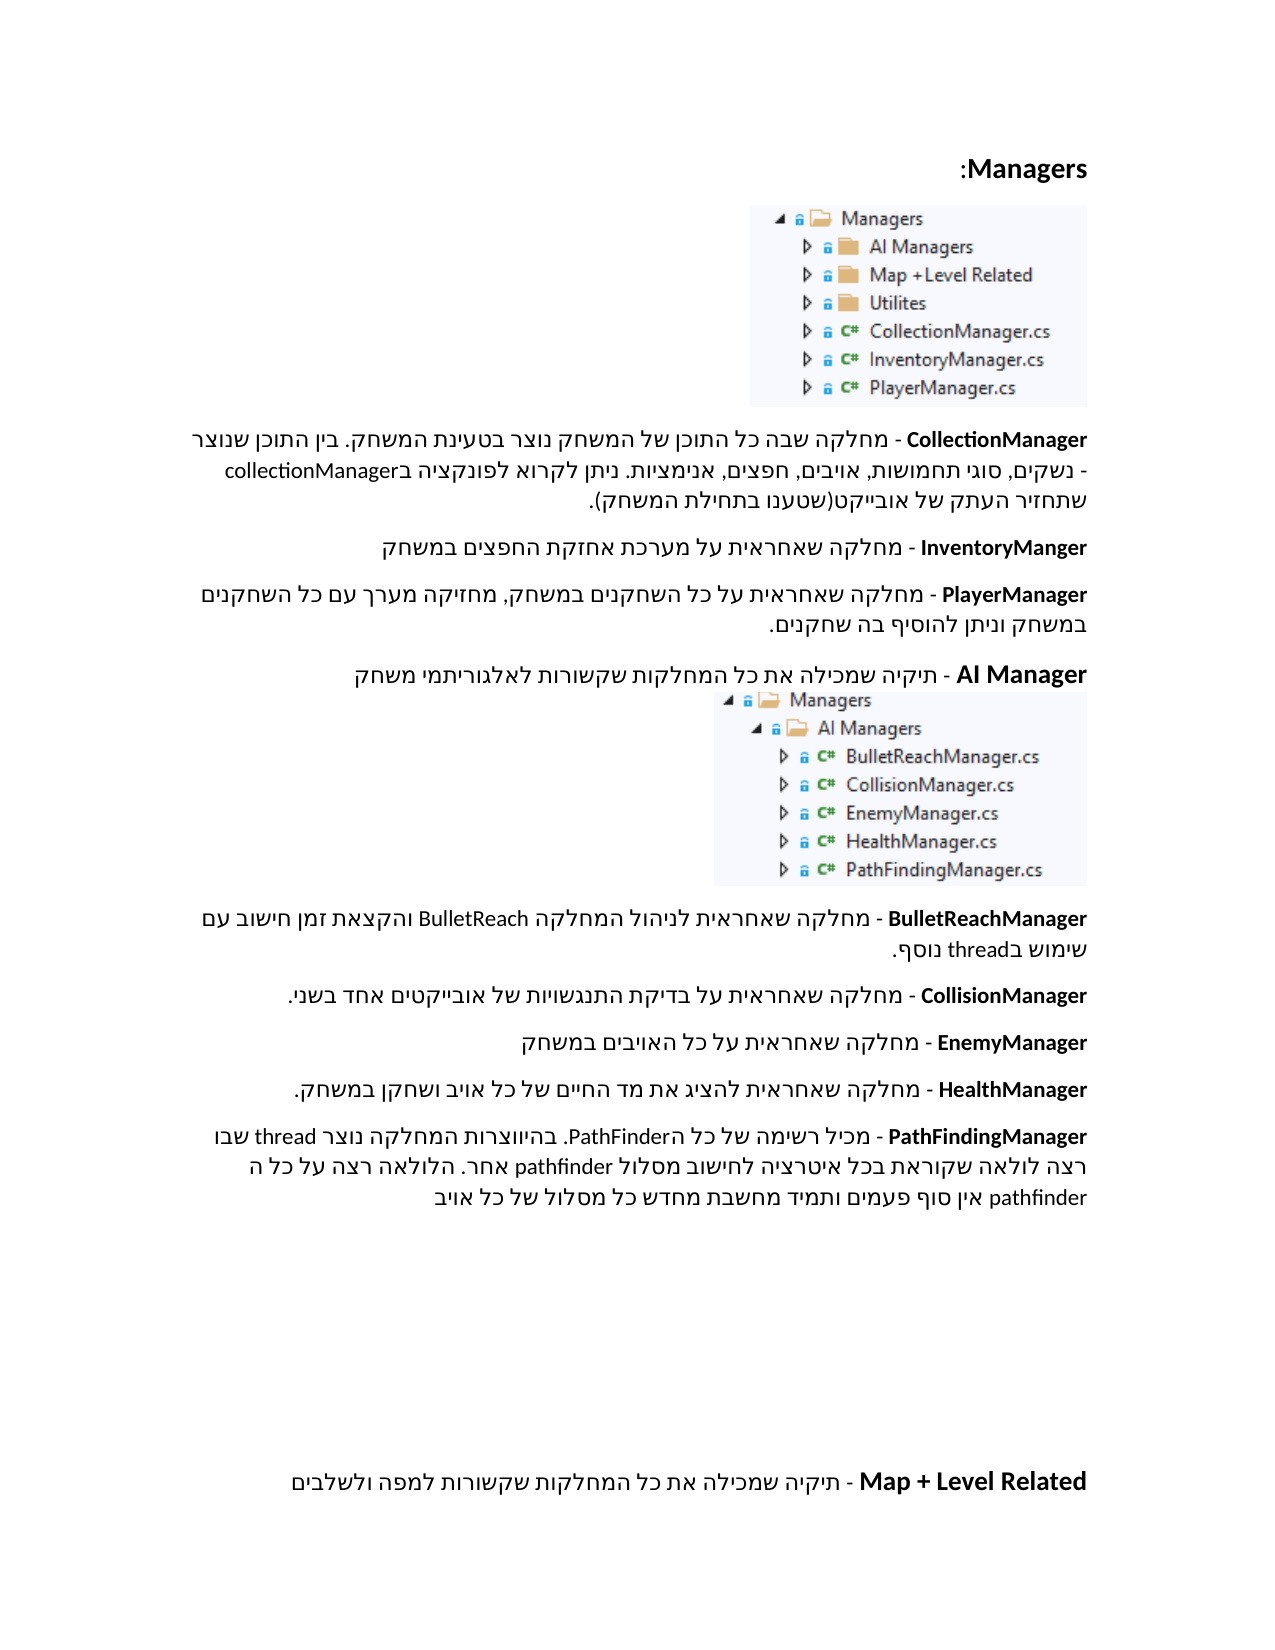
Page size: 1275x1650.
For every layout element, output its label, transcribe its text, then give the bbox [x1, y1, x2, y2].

text CollectionManager - מחלקה שבה כל התוכן של המשחק נוצר בטעינת המשחק. בין התוכן שנוצר - נשקים, סוגי תחמושות, אויבים, חפצים, אנימציות. ניתן לקרוא לפונקציה בcollectionManager שתחזיר העתק של אובייקט(שטענו בתחילת המשחק). [187, 426, 1087, 514]
text CollisionManager - מחלקה שאחראית על בדיקת התנגשויות של אובייקטים אחד בשני. [187, 982, 1087, 1010]
picture [750, 205, 1088, 407]
text PathFindingManager - מכיל רשימה של כל הPathFinder. בהיווצרות המחלקה נוצר thread שבו רצה לולאה שקוראת בכל איטרציה לחישוב מסלול pathfinder אחר. הלולאה רצה על כל הpathfinder אין סוף פעמים ותמיד מחשבת מחדש כל מסלול של כל אויב [187, 1122, 1087, 1211]
picture [713, 692, 1088, 886]
text InventoryManger - מחלקה שאחראית על מערכת אחזקת החפצים במשחק [187, 533, 1087, 561]
text EnemyManager - מחלקה שאחראית על כל האויבים במשחק [187, 1028, 1087, 1057]
text Map + Level Related - תיקיה שמכילה את כל המחלקות שקשורות למפה ולשלבים [187, 1464, 1087, 1497]
text HealthManager - מחלקה שאחראית להציג את מד החיים של כל אויב ושחקן במשחק. [187, 1075, 1087, 1103]
text Managers: [187, 150, 1087, 186]
text BulletReachManager - מחלקה שאחראית לניהול המחלקה BulletReach והקצאת זמן חישוב עם שימוש בthread נוסף. [187, 904, 1087, 963]
text PlayerManager - מחלקה שאחראית על כל השחקנים במשחק, מחזיקה מערך עם כל השחקנים במשחק וניתן להוסיף בה שחקנים. [187, 580, 1087, 638]
